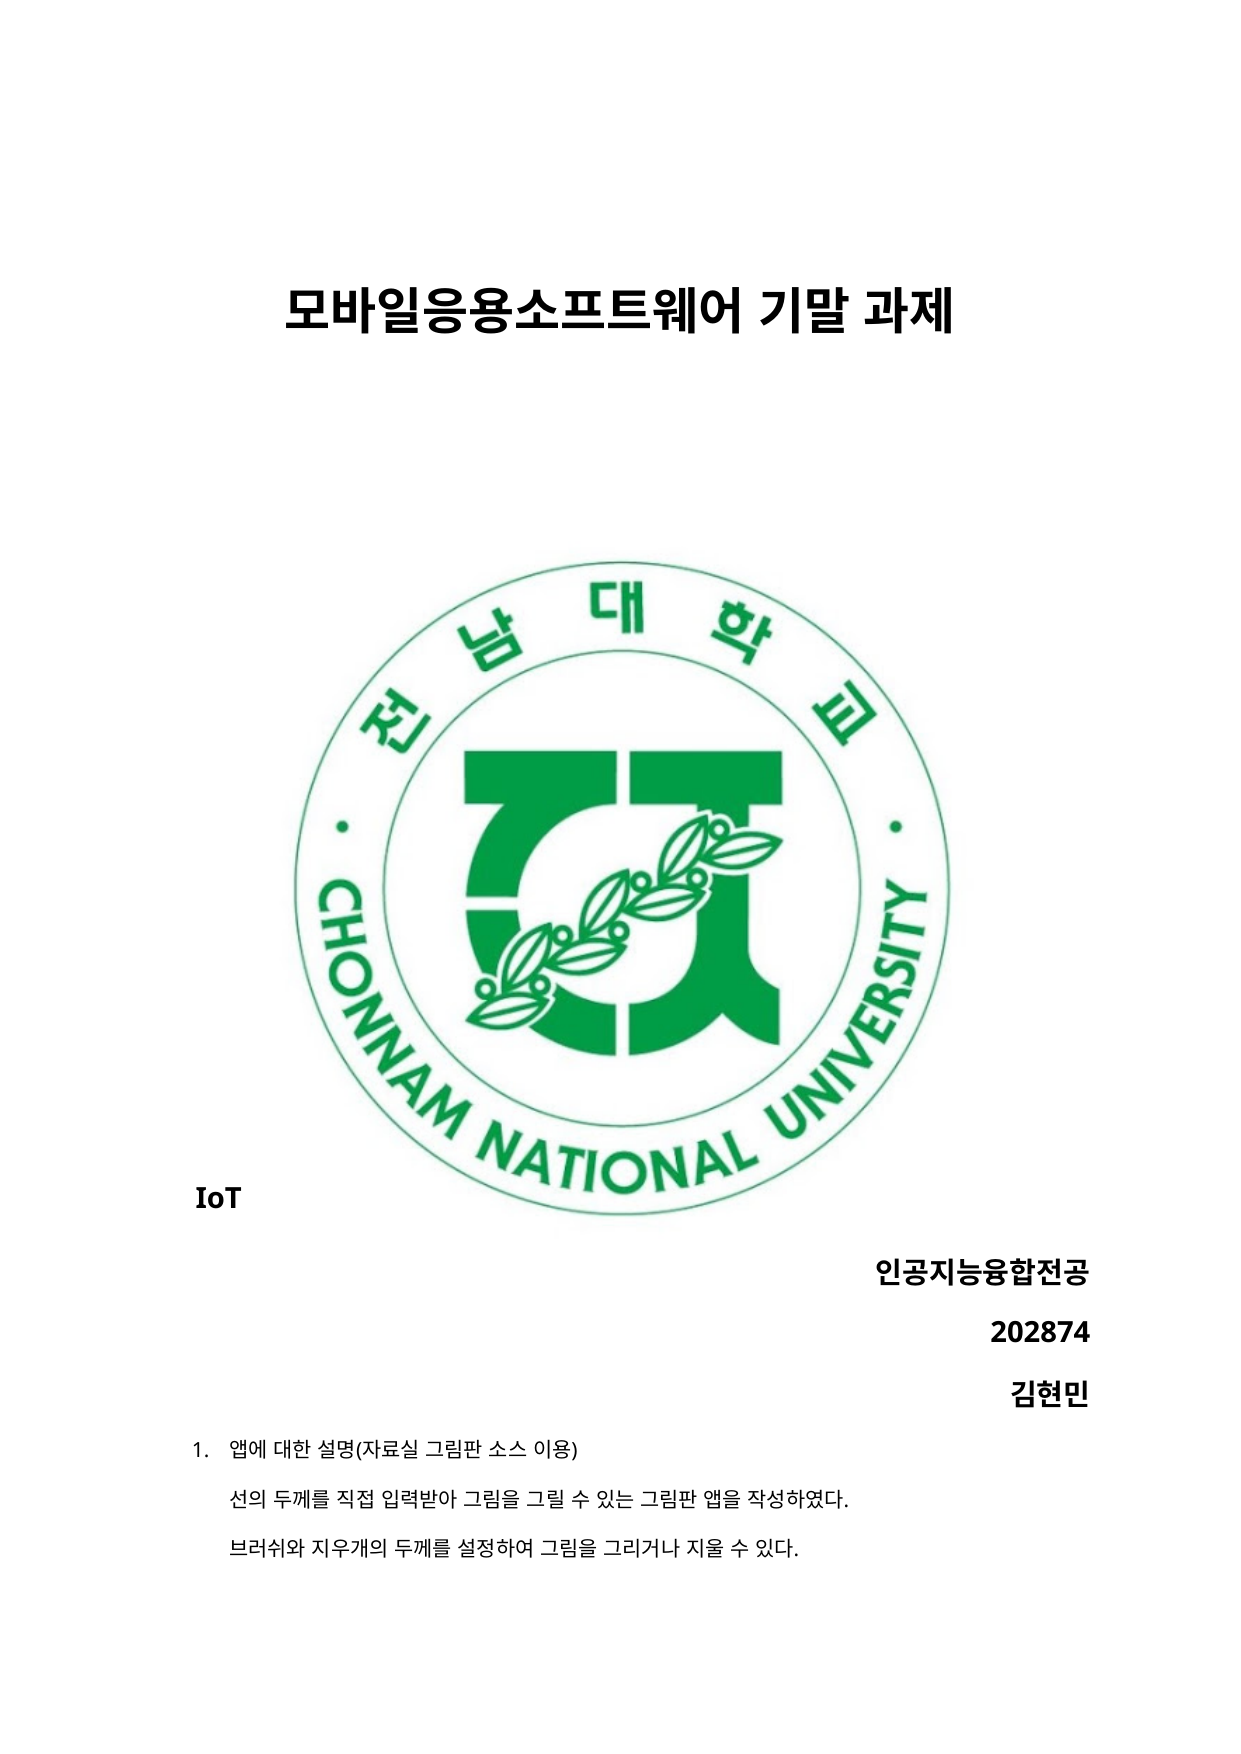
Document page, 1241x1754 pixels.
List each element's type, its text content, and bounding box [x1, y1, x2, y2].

text 김현민 [150, 1371, 1090, 1413]
text IoT인공지능융합전공 [150, 1178, 1090, 1292]
list 브러쉬와 지우개의 두께를 설정하여 그림을 그리거나 지울 수 있다. [229, 1532, 1090, 1563]
text 202874 [150, 1312, 1090, 1351]
text 모바일응용소프트웨어 기말 과제 [150, 272, 1090, 344]
list 선의 두께를 직접 입력받아 그림을 그릴 수 있는 그림판 앱을 작성하였다. [229, 1483, 1090, 1513]
list 앱에 대한 설명(자료실 그림판 소스 이용) [192, 1433, 1090, 1464]
picture [266, 531, 974, 1250]
